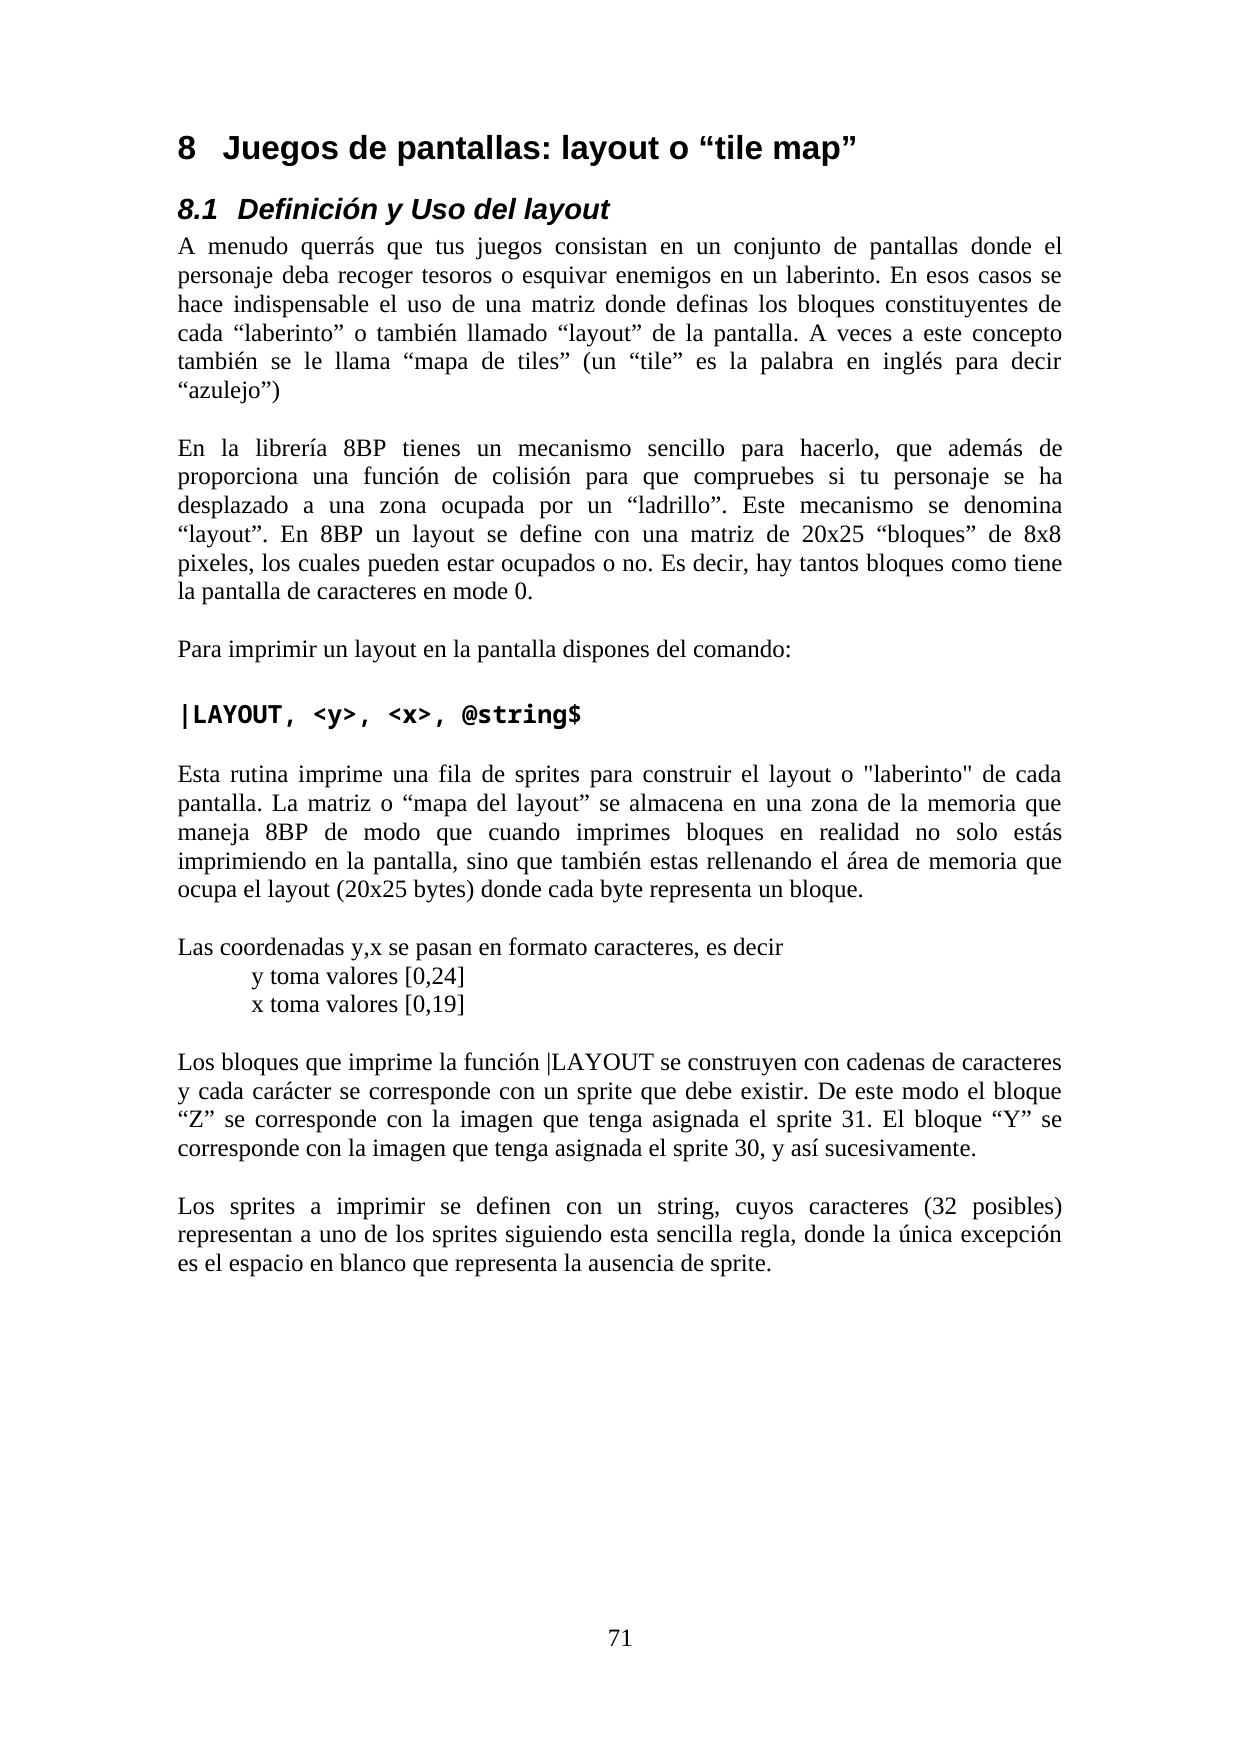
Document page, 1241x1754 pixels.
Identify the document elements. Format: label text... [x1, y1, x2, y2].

text Los sprites a imprimir se definen con un string, cuyos caracteres (32 posibles) representan a uno de los sprites siguiendo esta sencilla regla, donde la única excepción es el espacio en blanco que representa la ausencia de sprite. [177, 1191, 1063, 1277]
text A menudo querrás que tus juegos consistan en un conjunto de pantallas donde el personaje deba recoger tesoros o esquivar enemigos en un laberinto. En esos casos se hace indispensable el uso de una matriz donde definas los bloques constituyentes de cada “laberinto” o también llamado “layout” de la pantalla. A veces a este concepto también se le llama “mapa de tiles” (un “tile” es la palabra en inglés para decir “azulejo”) [177, 231, 1063, 404]
text Los bloques que imprime la función |LAYOUT se construyen con cadenas de caracteres y cada carácter se corresponde con un sprite que debe existir. De este modo el bloque “Z” se corresponde con la imagen que tenga asignada el sprite 31. El bloque “Y” se corresponde con la imagen que tenga asignada el sprite 30, y así sucesivamente. [177, 1047, 1063, 1162]
subtitle Definición y Uso del layout [177, 192, 1063, 225]
subtitle Juegos de pantallas: layout o “tile map” [177, 128, 1063, 167]
text Las coordenadas y,x se pasan en formato caracteres, es decir [177, 932, 1063, 961]
text x toma valores [0,19] [177, 989, 1063, 1018]
text Esta rutina imprime una fila de sprites para construir el layout o "laberinto" de cada pantalla. La matriz o “mapa del layout” se almacena en una zona de la memoria que maneja 8BP de modo que cuando imprimes bloques en realidad no solo estás imprimiendo en la pantalla, sino que también estas rellenando el área de memoria que ocupa el layout (20x25 bytes) donde cada byte representa un bloque. [177, 759, 1063, 903]
text En la librería 8BP tienes un mecanismo sencillo para hacerlo, que además de proporciona una función de colisión para que compruebes si tu personaje se ha desplazado a una zona ocupada por un “ladrillo”. Este mecanismo se denomina “layout”. En 8BP un layout se define con una matriz de 20x25 “bloques” de 8x8 pixeles, los cuales pueden estar ocupados o no. Es decir, hay tantos bloques como tiene la pantalla de caracteres en mode 0. [177, 433, 1063, 605]
text |LAYOUT, <y>, <x>, @string$ [177, 697, 1063, 731]
text Para imprimir un layout en la pantalla dispones del comando: [177, 634, 1063, 663]
text y toma valores [0,24] [177, 961, 1063, 989]
